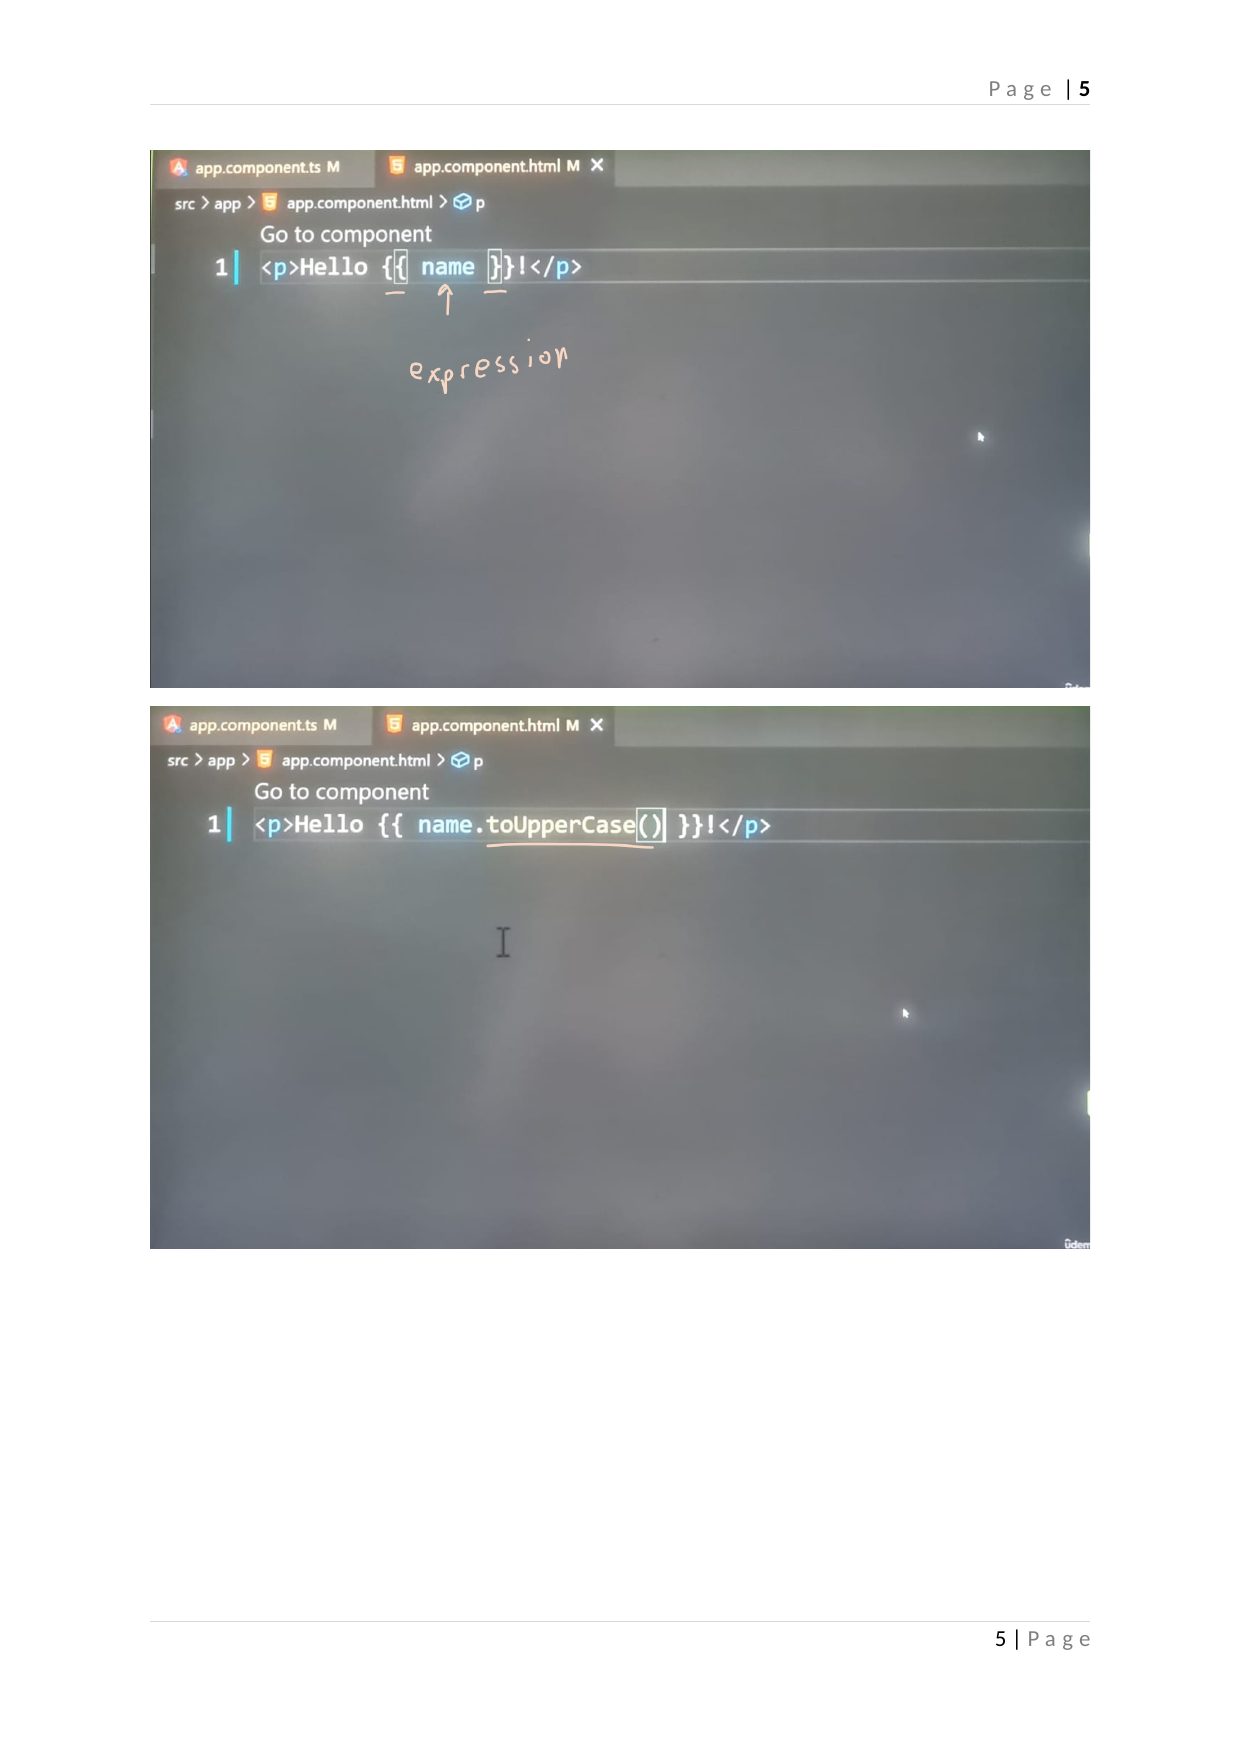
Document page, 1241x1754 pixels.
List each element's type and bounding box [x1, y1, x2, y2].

picture [150, 706, 1091, 1249]
picture [150, 150, 1091, 688]
